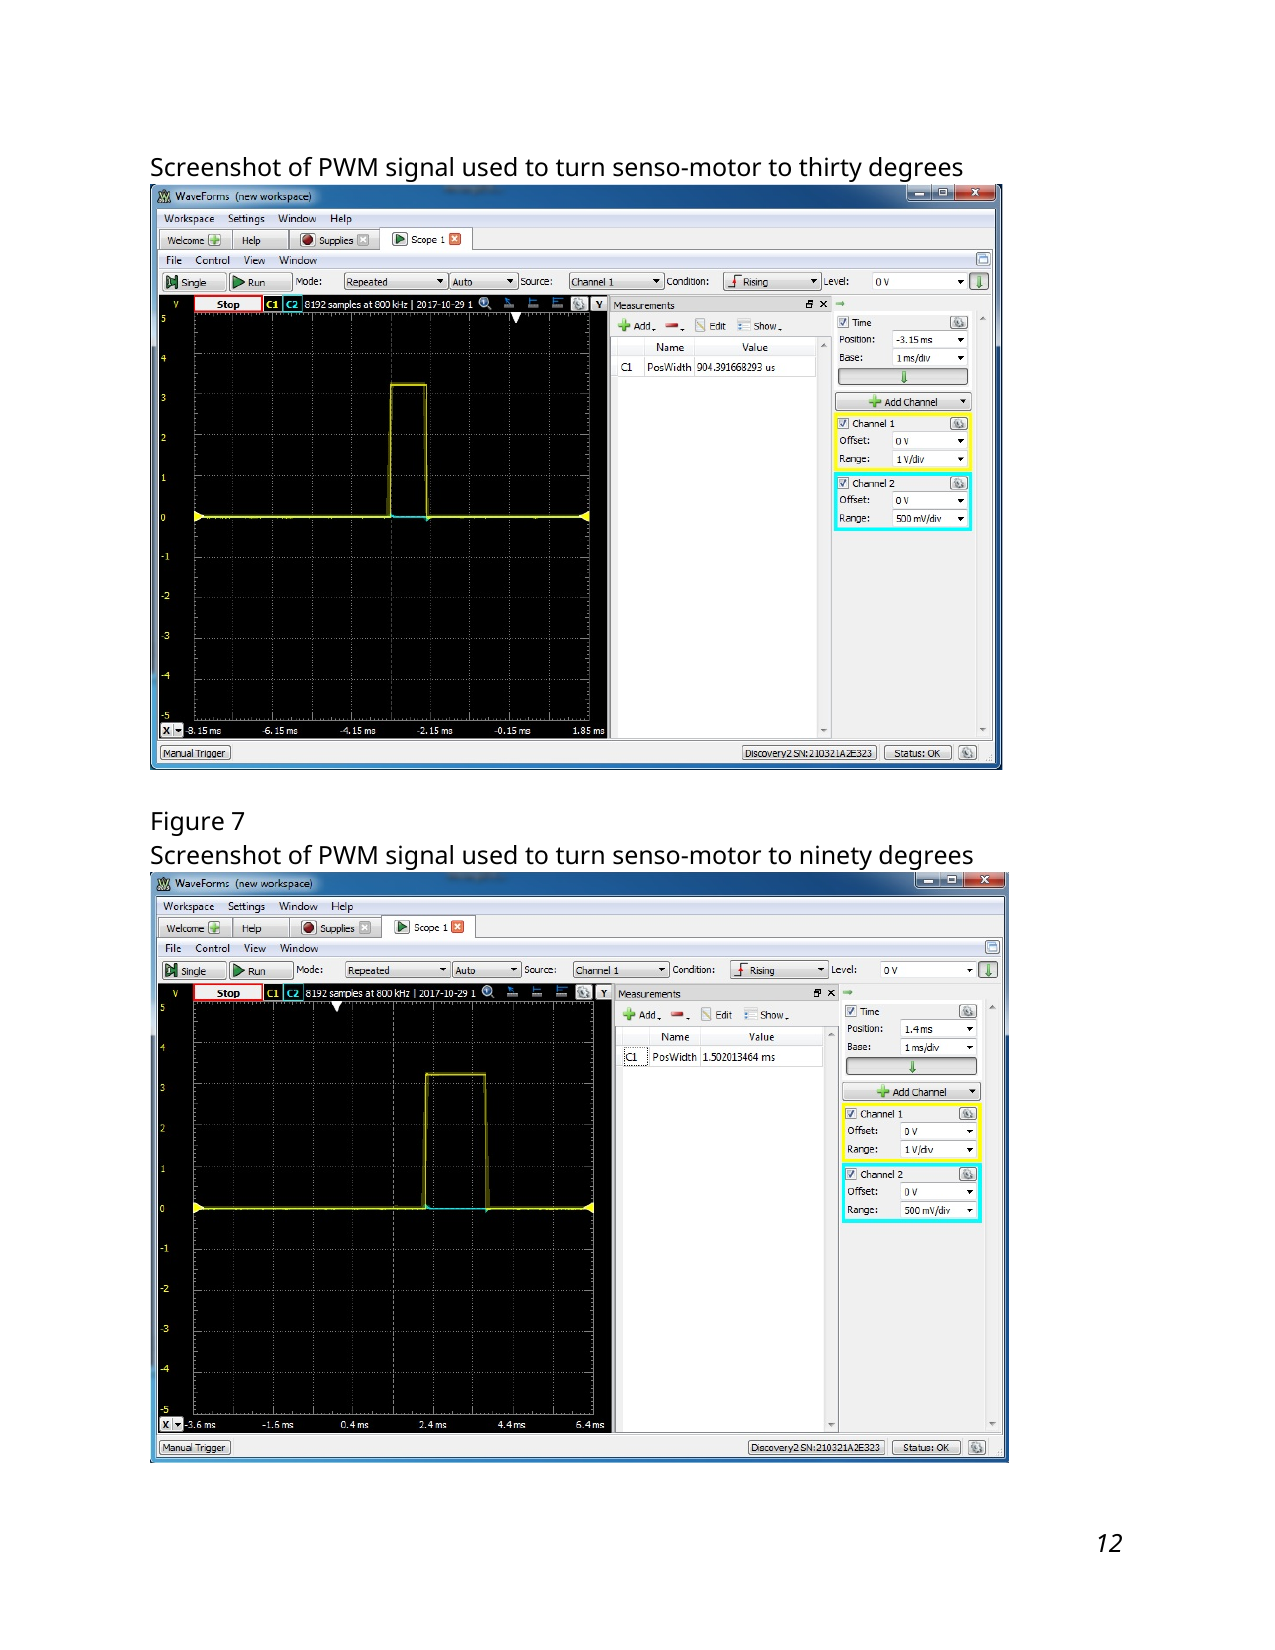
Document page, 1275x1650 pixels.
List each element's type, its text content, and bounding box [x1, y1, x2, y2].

text Screenshot of PWM signal used to turn senso-motor to thirty degrees [150, 150, 1125, 184]
text Screenshot of PWM signal used to turn senso-motor to ninety degrees [150, 838, 1125, 872]
picture [150, 184, 1003, 770]
picture [150, 872, 1009, 1463]
text Figure 7 [150, 804, 1125, 838]
